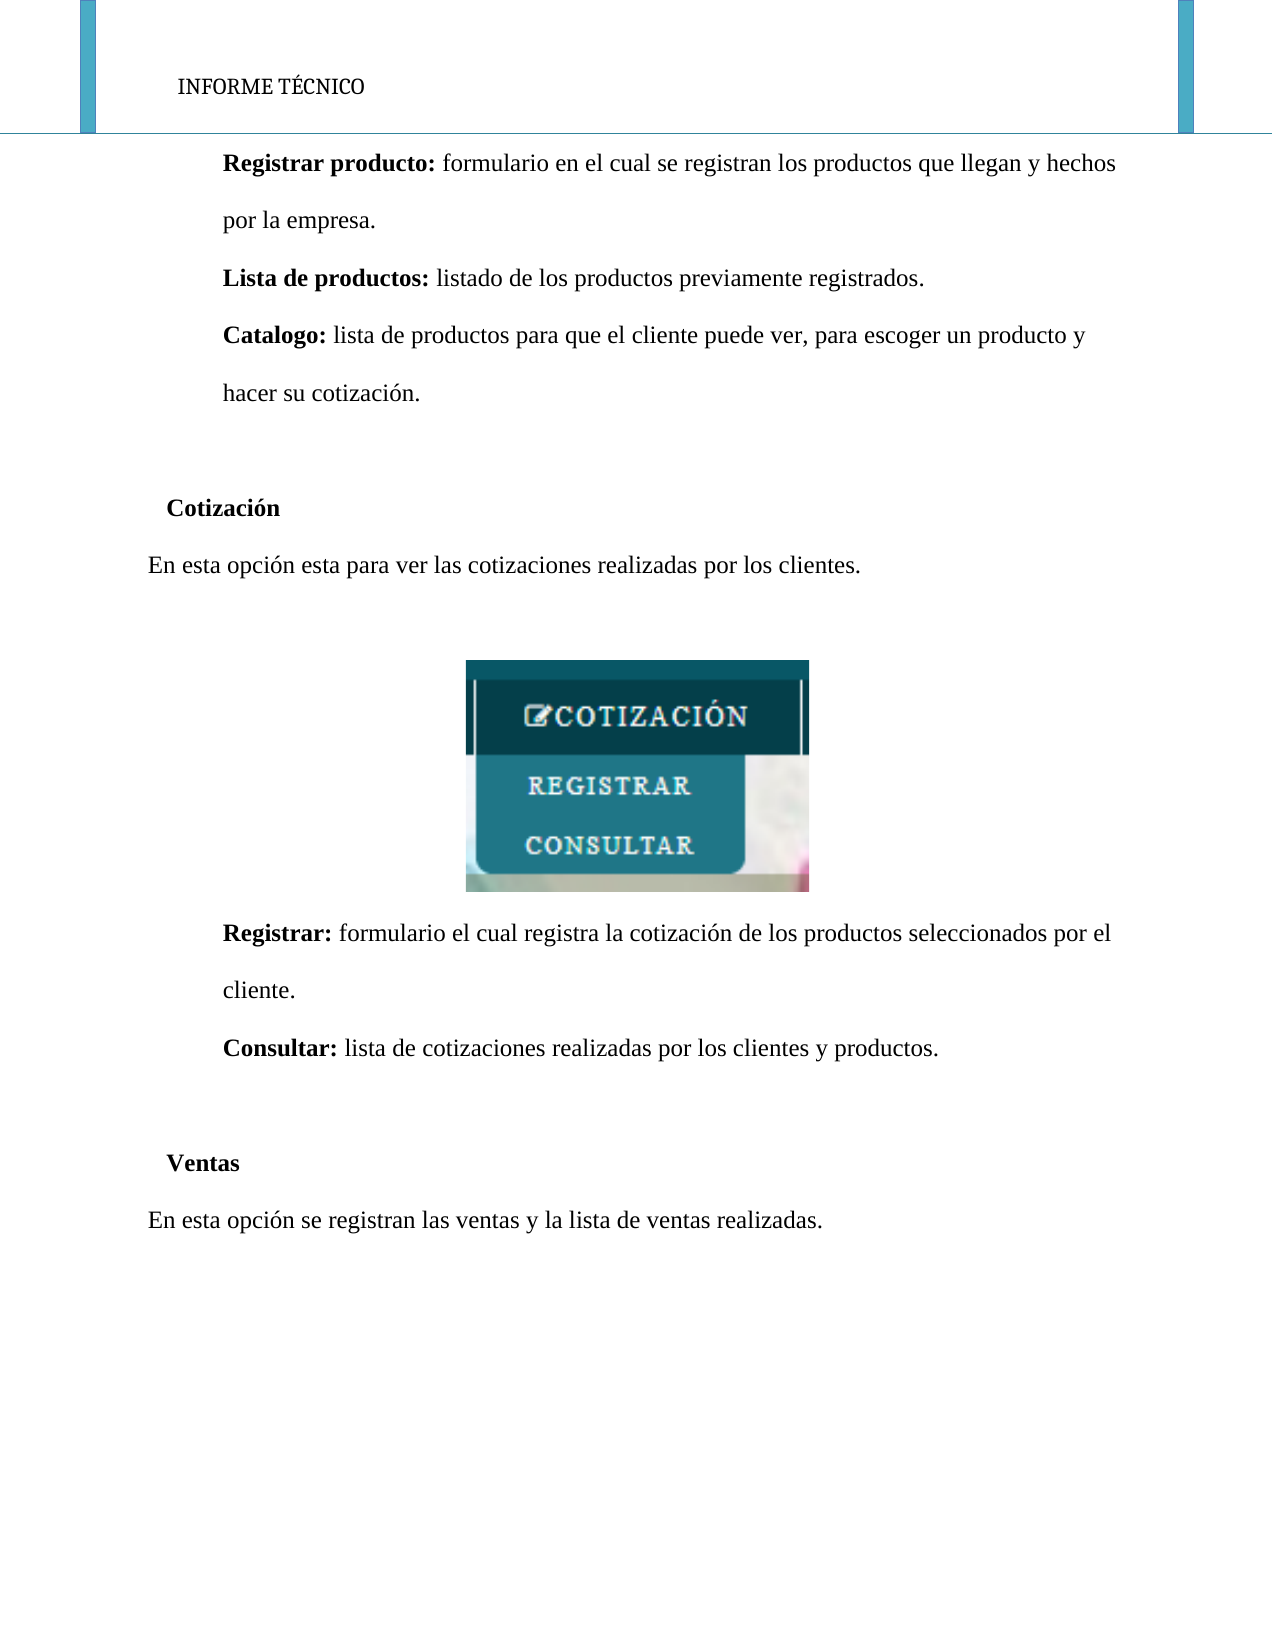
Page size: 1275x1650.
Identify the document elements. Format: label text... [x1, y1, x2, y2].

text Registrar producto: formulario en el cual se registran los productos que llegan y hechos [148, 148, 1127, 176]
text Lista de productos: listado de los productos previamente registrados. [148, 263, 1127, 291]
text En esta opción esta para ver las cotizaciones realizadas por los clientes. [148, 550, 1127, 579]
text En esta opción se registran las ventas y la lista de ventas realizadas. [148, 1205, 1127, 1234]
subtitle Cotización [166, 493, 1103, 521]
picture [465, 660, 810, 892]
text por la empresa. [148, 205, 1127, 234]
text Consultar: lista de cotizaciones realizadas por los clientes y productos. [148, 1033, 1127, 1062]
text Registrar: formulario el cual registra la cotización de los productos seleccionados por el cliente. [223, 918, 1127, 1004]
subtitle Ventas [166, 1148, 1103, 1177]
text Catalogo: lista de productos para que el cliente puede ver, para escoger un producto y hacer su cotización. [223, 320, 1127, 406]
